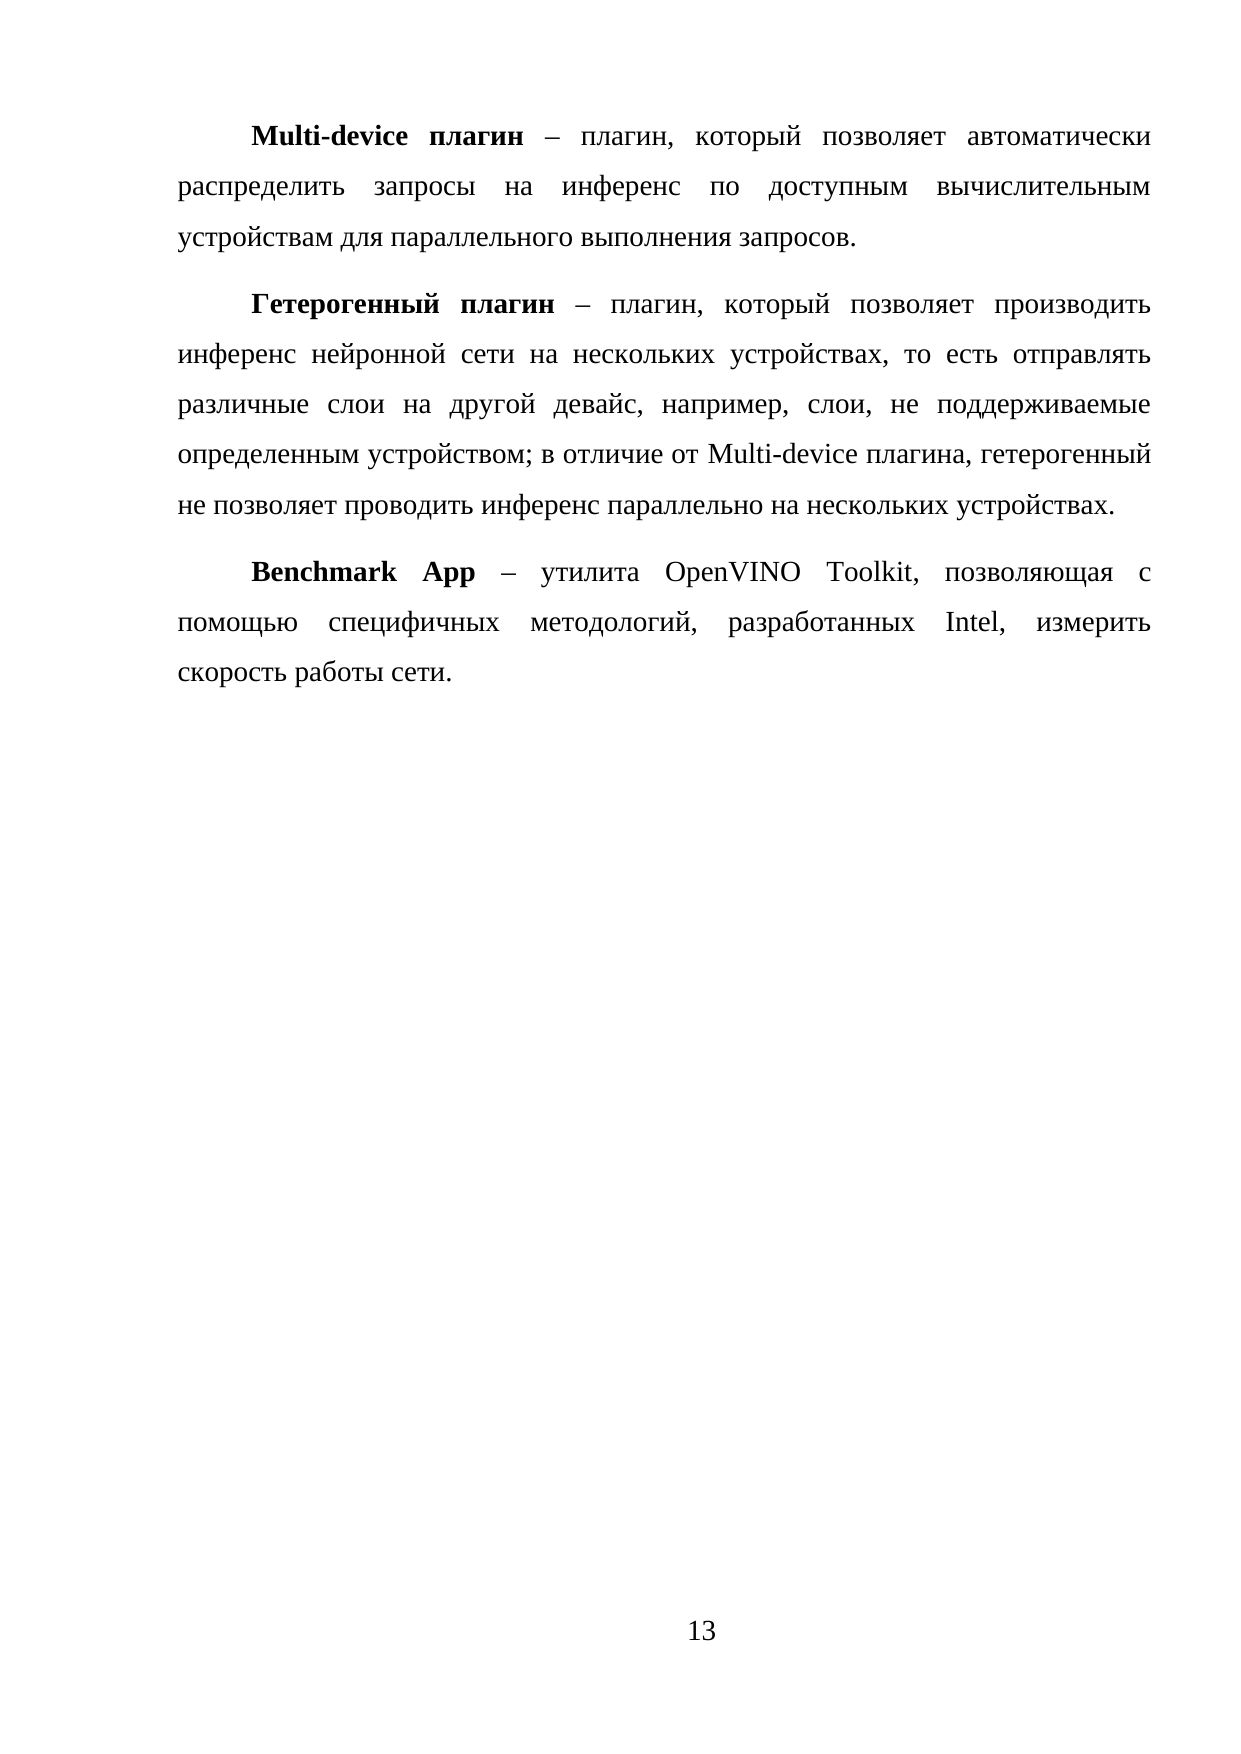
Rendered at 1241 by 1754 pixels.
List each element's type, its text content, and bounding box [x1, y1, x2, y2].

text Гетерогенный плагин – плагин, который позволяет производить инференс нейронной сети на нескольких устройствах, то есть отправлять различные слои на другой девайс, например, слои, не поддерживаемые определенным устройством; в отличие от Multi-device плагина, гетерогенный не позволяет проводить инференс параллельно на нескольких устройствах. [177, 286, 1152, 521]
text Multi-device плагин – плагин, который позволяет автоматически распределить запросы на инференс по доступным вычислительным устройствам для параллельного выполнения запросов. [177, 118, 1152, 252]
text Benchmark App – утилита OpenVINO Toolkit, позволяющая с помощью специфичных методологий, разработанных Intel, измерить скорость работы сети. [177, 554, 1152, 688]
